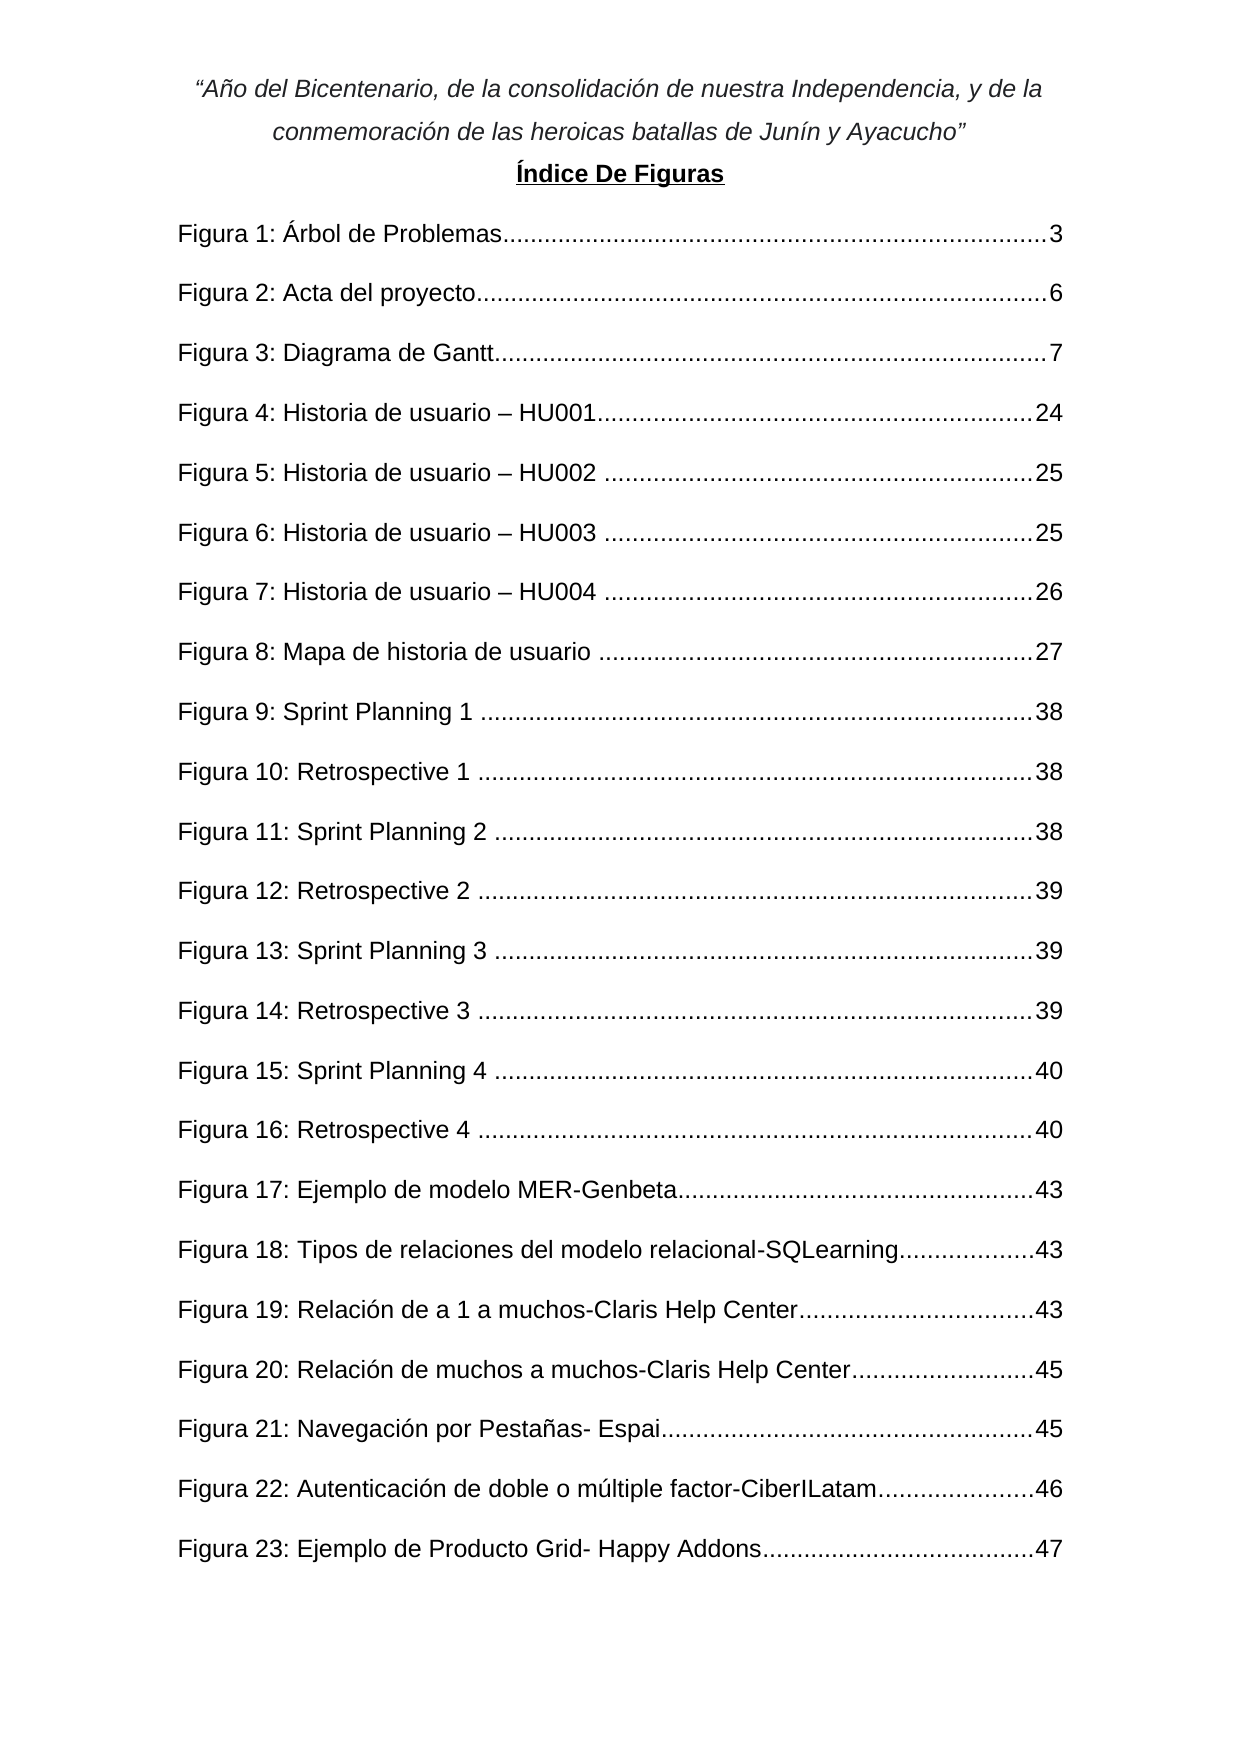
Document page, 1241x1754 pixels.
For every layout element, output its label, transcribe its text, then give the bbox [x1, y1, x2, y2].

text Índice De Figuras [150, 159, 1090, 188]
text Figura 23: Ejemplo de Producto Grid- Happy Addons 47 [150, 1534, 1090, 1563]
text Figura 21: Navegación por Pestañas- Espai 45 [150, 1414, 1090, 1443]
text Figura 16: Retrospective 4 40 [150, 1116, 1090, 1144]
text Figura 9: Sprint Planning 1 38 [150, 697, 1090, 726]
text Figura 13: Sprint Planning 3 39 [150, 936, 1090, 965]
text Figura 7: Historia de usuario – HU004 26 [150, 577, 1090, 606]
text Figura 20: Relación de muchos a muchos-Claris Help Center 45 [150, 1355, 1090, 1383]
text Figura 8: Mapa de historia de usuario 27 [150, 637, 1090, 666]
text Figura 2: Acta del proyecto 6 [150, 278, 1090, 307]
text Figura 11: Sprint Planning 2 38 [150, 817, 1090, 845]
text Figura 12: Retrospective 2 39 [150, 876, 1090, 905]
text Figura 19: Relación de a 1 a muchos-Claris Help Center 43 [150, 1295, 1090, 1324]
text Figura 22: Autenticación de doble o múltiple factor-CiberILatam 46 [150, 1474, 1090, 1503]
text Figura 3: Diagrama de Gantt 7 [150, 338, 1090, 367]
text Figura 15: Sprint Planning 4 40 [150, 1056, 1090, 1084]
text Figura 10: Retrospective 1 38 [150, 757, 1090, 786]
text Figura 17: Ejemplo de modelo MER-Genbeta 43 [150, 1175, 1090, 1204]
text Figura 14: Retrospective 3 39 [150, 996, 1090, 1025]
text Figura 6: Historia de usuario – HU003 25 [150, 518, 1090, 546]
text Figura 18: Tipos de relaciones del modelo relacional-SQLearning 43 [150, 1235, 1090, 1264]
text Figura 5: Historia de usuario – HU002 25 [150, 458, 1090, 487]
text Figura 1: Árbol de Problemas 3 [150, 219, 1090, 247]
text Figura 4: Historia de usuario – HU001 24 [150, 398, 1090, 427]
